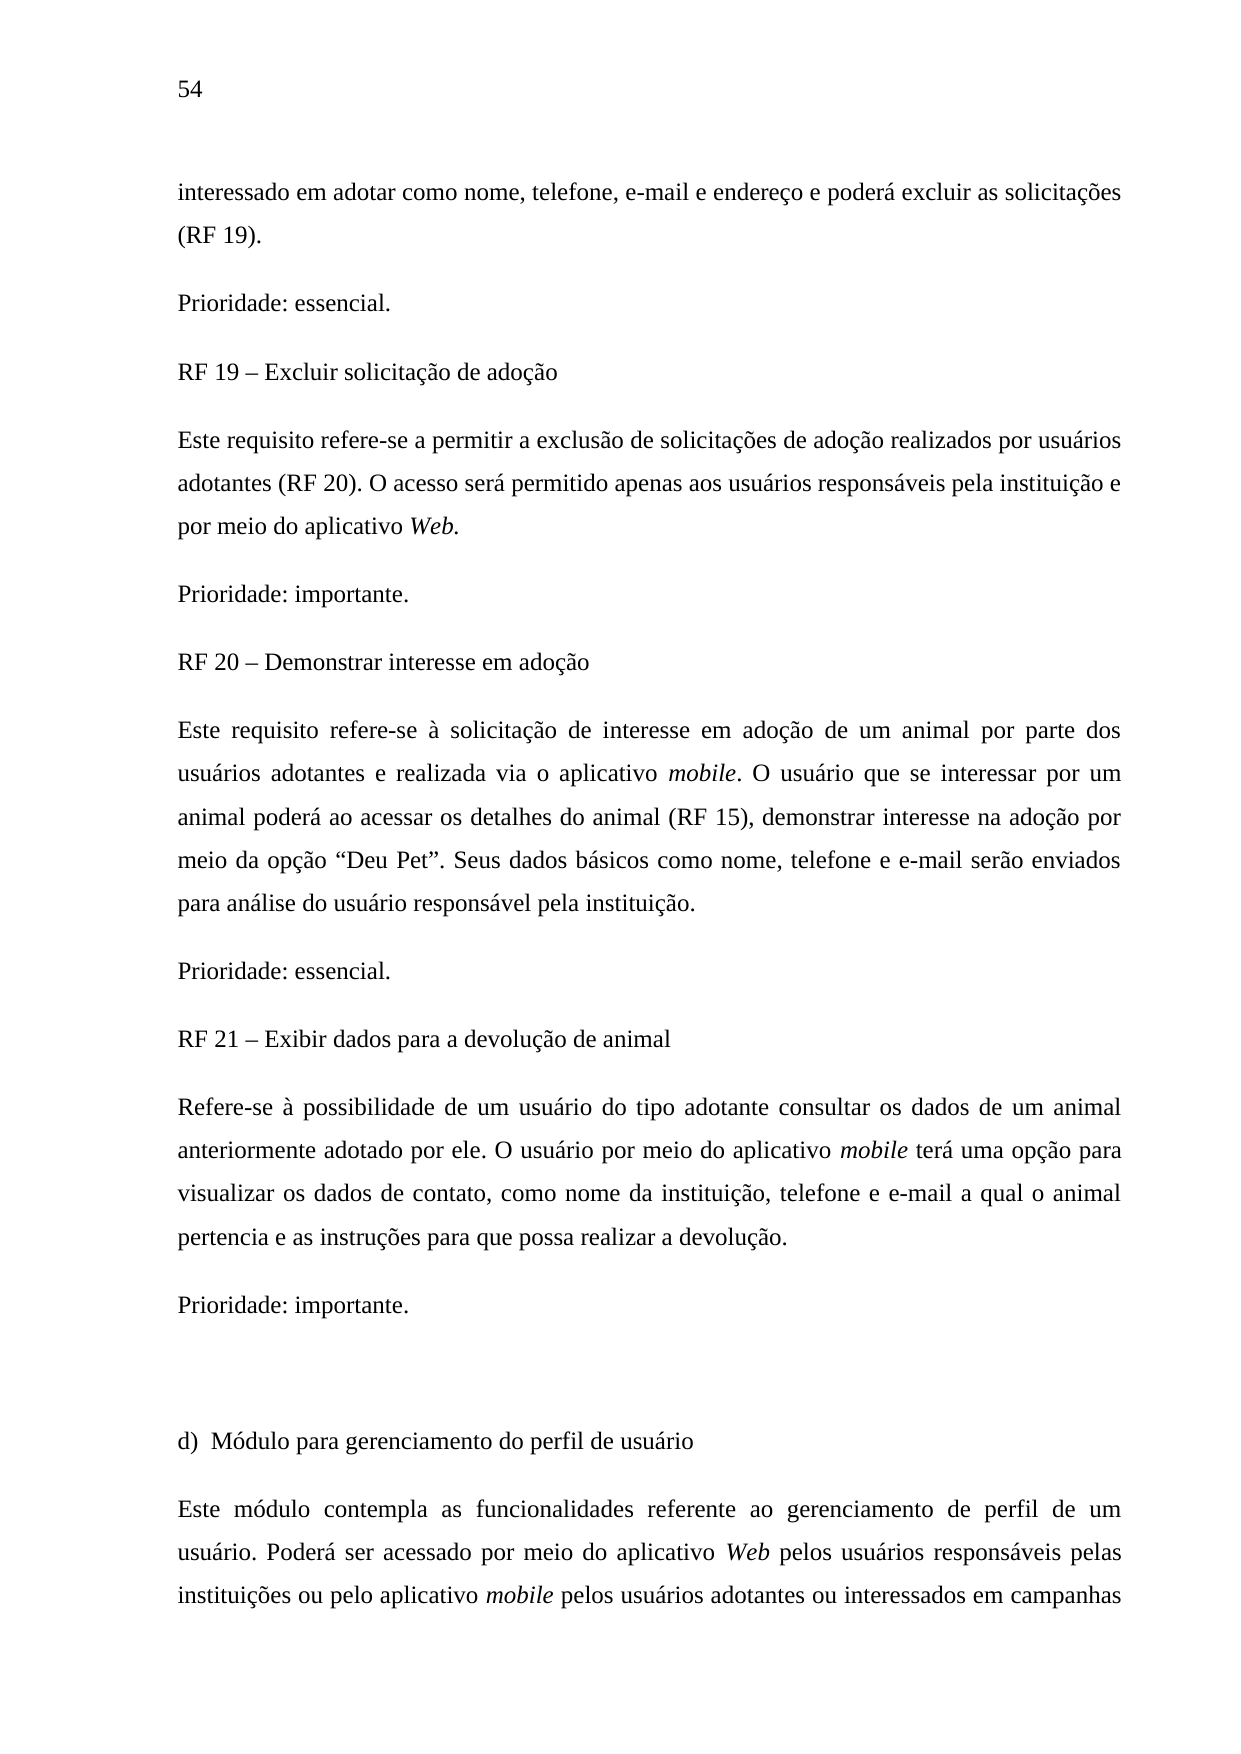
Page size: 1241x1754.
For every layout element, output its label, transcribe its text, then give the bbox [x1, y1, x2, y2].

text Refere-se à possibilidade de um usuário do tipo adotante consultar os dados de um animal anteriormente adotado por ele. O usuário por meio do aplicativo mobile terá uma opção para visualizar os dados de contato, como nome da instituição, telefone e e-mail a qual o animal pertencia e as instruções para que possa realizar a devolução. [177, 1092, 1122, 1250]
text RF 20 – Demonstrar interesse em adoção [177, 647, 1122, 676]
text RF 21 – Exibir dados para a devolução de animal [177, 1024, 1122, 1053]
text Prioridade: essencial. [177, 288, 1122, 317]
text Este requisito refere-se à solicitação de interesse em adoção de um animal por parte dos usuários adotantes e realizada via o aplicativo mobile. O usuário que se interessar por um animal poderá ao acessar os detalhes do animal (RF 15), demonstrar interesse na adoção por meio da opção “Deu Pet”. Seus dados básicos como nome, telefone e e-mail serão enviados para análise do usuário responsável pela instituição. [177, 715, 1122, 917]
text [177, 177, 1122, 249]
text Este requisito refere-se a permitir a exclusão de solicitações de adoção realizados por usuários adotantes (RF 20). O acesso será permitido apenas aos usuários responsáveis pela instituição e por meio do aplicativo Web. [177, 425, 1122, 540]
text d) Módulo para gerenciamento do perfil de usuário [177, 1426, 1122, 1455]
text RF 19 – Excluir solicitação de adoção [177, 357, 1122, 385]
text Prioridade: importante. [177, 1290, 1122, 1318]
text Prioridade: essencial. [177, 956, 1122, 985]
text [177, 1494, 1122, 1609]
text Prioridade: importante. [177, 579, 1122, 608]
